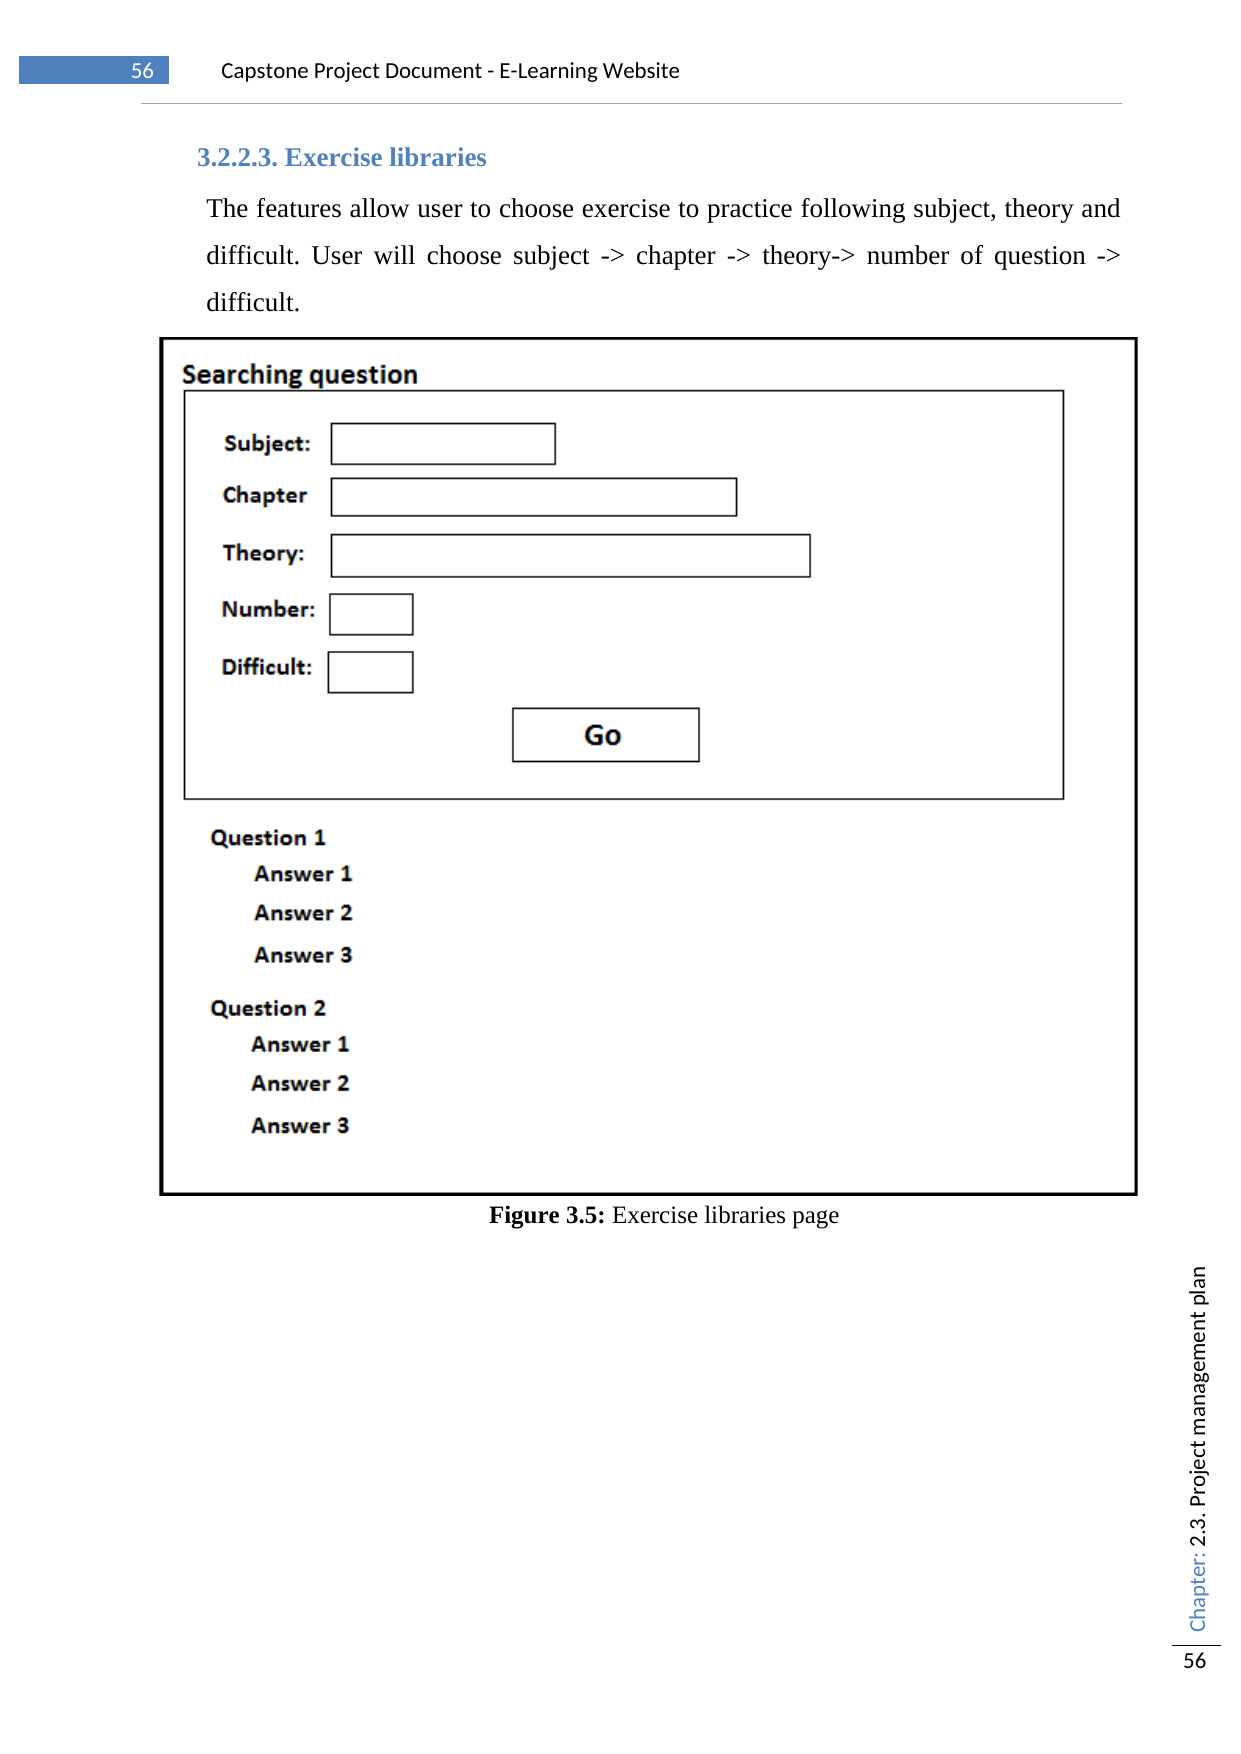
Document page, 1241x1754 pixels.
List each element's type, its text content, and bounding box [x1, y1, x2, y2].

text The features allow user to choose exercise to practice following subject, theory and difficult. User will choose subject -> chapter -> theory-> number of question -> difficult. [206, 192, 1122, 317]
text Figure 3.5: Exercise libraries page [206, 1200, 1122, 1229]
picture [159, 337, 1138, 1196]
subtitle 3.2.2.3. Exercise libraries [197, 141, 1122, 172]
